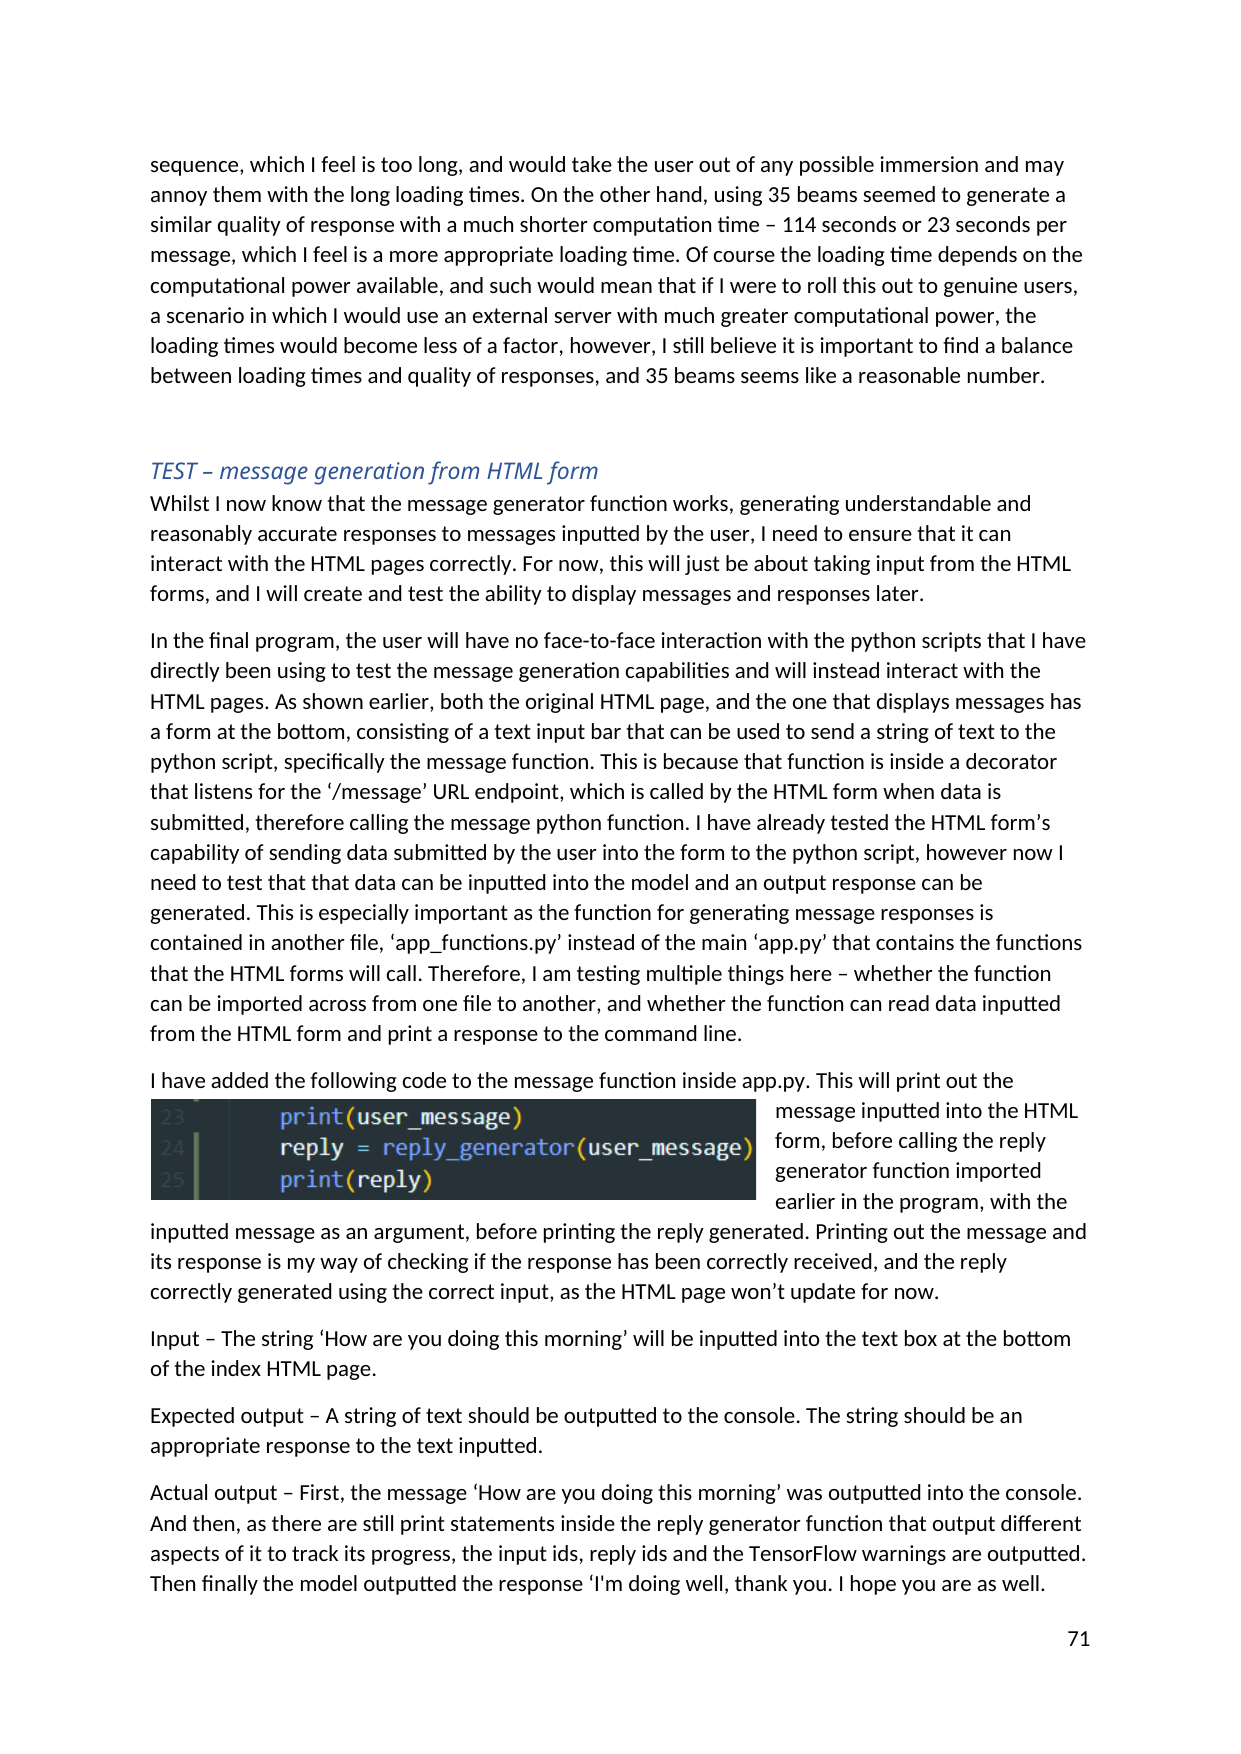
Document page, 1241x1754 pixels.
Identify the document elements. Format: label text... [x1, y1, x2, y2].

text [150, 1478, 1090, 1597]
picture [150, 1099, 757, 1200]
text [150, 150, 1090, 389]
text Whilst I now know that the message generator function works, generating understandable and reasonably accurate responses to messages inputted by the user, I need to ensure that it can interact with the HTML pages correctly. For now, this will just be about taking input from the HTML forms, and I will create and test the ability to display messages and responses later. [150, 489, 1090, 608]
text Input – The string ‘How are you doing this morning’ will be inputted into the text box at the bottom of the index HTML page. [150, 1324, 1090, 1383]
text Expected output – A string of text should be outputted to the console. The string should be an appropriate response to the text inputted. [150, 1401, 1090, 1460]
text In the final program, the user will have no face-to-face interaction with the python scripts that I have directly been using to test the message generation capabilities and will instead interact with the HTML pages. As shown earlier, both the original HTML page, and the one that displays messages has a form at the bottom, consisting of a text input bar that can be used to send a string of text to the python script, specifically the message function. This is because that function is inside a decorator that listens for the ‘/message’ URL endpoint, which is called by the HTML form when data is submitted, therefore calling the message python function. I have already tested the HTML form’s capability of sending data submitted by the user into the form to the python script, however now I need to test that that data can be inputted into the model and an output response can be generated. This is especially important as the function for generating message responses is contained in another file, ‘app_functions.py’ instead of the main ‘app.py’ that contains the functions that the HTML forms will call. Therefore, I am testing multiple things here – whether the function can be imported across from one file to another, and whether the function can read data inputted from the HTML form and print a response to the command line. [150, 626, 1090, 1047]
subtitle TEST – message generation from HTML form [150, 455, 1090, 486]
